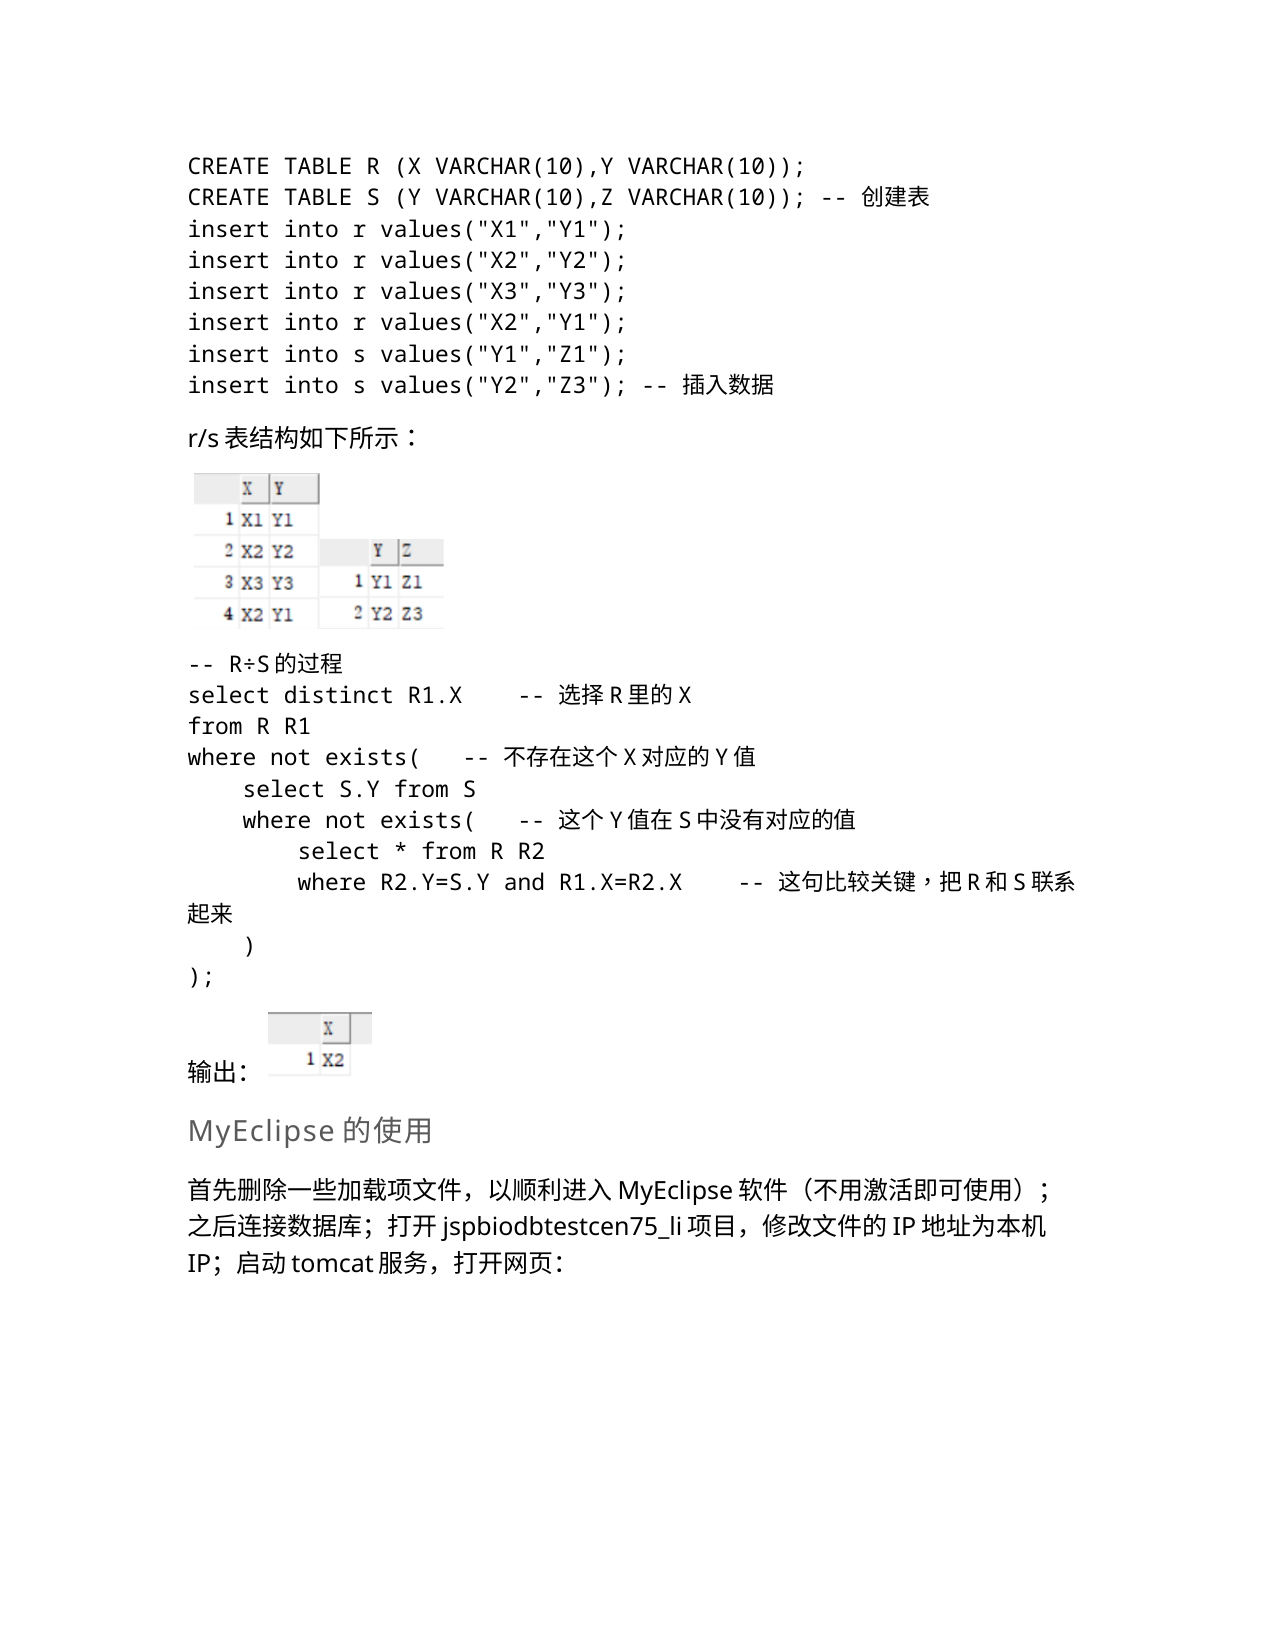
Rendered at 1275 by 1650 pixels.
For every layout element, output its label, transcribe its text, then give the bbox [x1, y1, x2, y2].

text -- R÷S的过程 select distinct R1.X -- 选择R里的X from R R1 where not exists( -- 不存在这个X对应的Y值 select S.Y from S where not exists( -- 这个Y值在S中没有对应的值 select * from R R2 where R2.Y=S.Y and R1.X=R2.X -- 这句比较关键，把R和S联系起来 ) ); [187, 648, 1087, 991]
text 首先删除一些加载项文件，以顺利进入MyEclipse软件（不用激活即可使用）；之后连接数据库；打开jspbiodbtestcen75_li项目，修改文件的IP地址为本机IP；启动tomcat服务，打开网页： [187, 1171, 1087, 1279]
text 输出： [187, 1012, 1087, 1089]
subtitle MyEclipse的使用 [187, 1107, 1087, 1150]
text r/s表结构如下所示： [187, 421, 1087, 455]
picture [268, 1012, 372, 1082]
text CREATE TABLE R (X VARCHAR(10),Y VARCHAR(10)); CREATE TABLE S (Y VARCHAR(10),Z VARCHAR(10)); -- 创建表 insert into r values("X1","Y1"); insert into r values("X2","Y2"); insert into r values("X3","Y3"); insert into r values("X2","Y1"); insert into s values("Y1","Z1"); insert into s values("Y2","Z3"); -- 插入数据 [187, 150, 1087, 400]
picture [193, 473, 444, 629]
